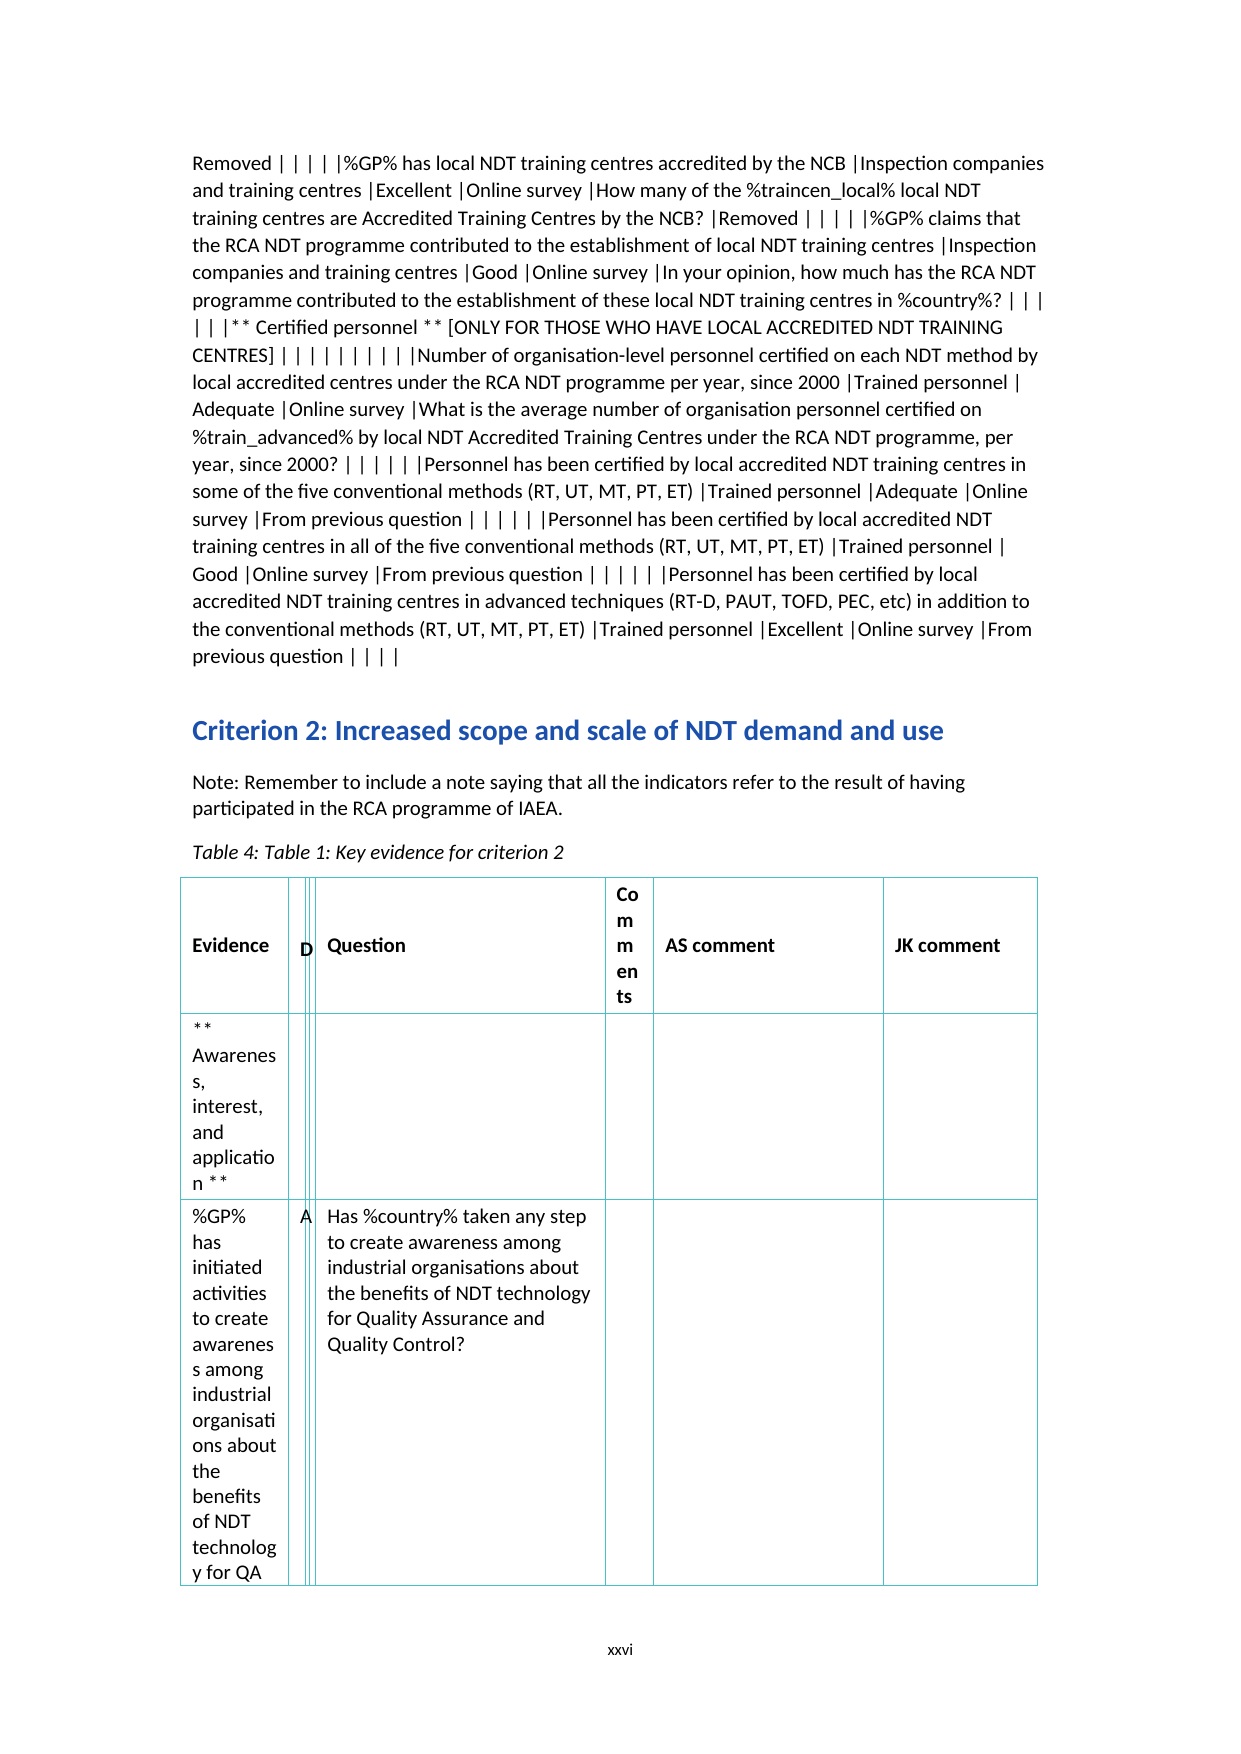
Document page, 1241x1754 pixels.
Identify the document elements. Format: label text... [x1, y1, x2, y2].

table_cell [884, 1200, 1037, 1585]
table_cell [289, 1014, 305, 1199]
table_cell [606, 1200, 653, 1585]
table_cell [884, 1014, 1037, 1199]
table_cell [181, 1200, 288, 1585]
table_cell ** Awareness, interest, and application ** [181, 1014, 288, 1199]
table_header Comments [606, 878, 653, 1012]
table_cell [606, 1014, 653, 1199]
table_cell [316, 1200, 605, 1585]
table_header JK comment [884, 878, 1037, 1012]
table_cell [654, 1014, 883, 1199]
table_cell [316, 1014, 605, 1199]
table_cell [654, 1200, 883, 1585]
table_header Dimension [289, 878, 305, 1012]
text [192, 150, 1048, 668]
table_header Evidence [181, 878, 288, 1012]
table_cell Awareness, interest, and application [289, 1200, 305, 1585]
table_cell [310, 1014, 315, 1199]
table_header AS comment [654, 878, 883, 1012]
subtitle Criterion 2: Increased scope and scale of NDT demand and use [192, 712, 1048, 748]
text Table 4: Table 1: Key evidence for criterion 2 [192, 839, 1048, 864]
text Note: Remember to include a note saying that all the indicators refer to the result of having participated in the RCA programme of IAEA. [192, 769, 1048, 820]
table_header Question [316, 878, 605, 1012]
